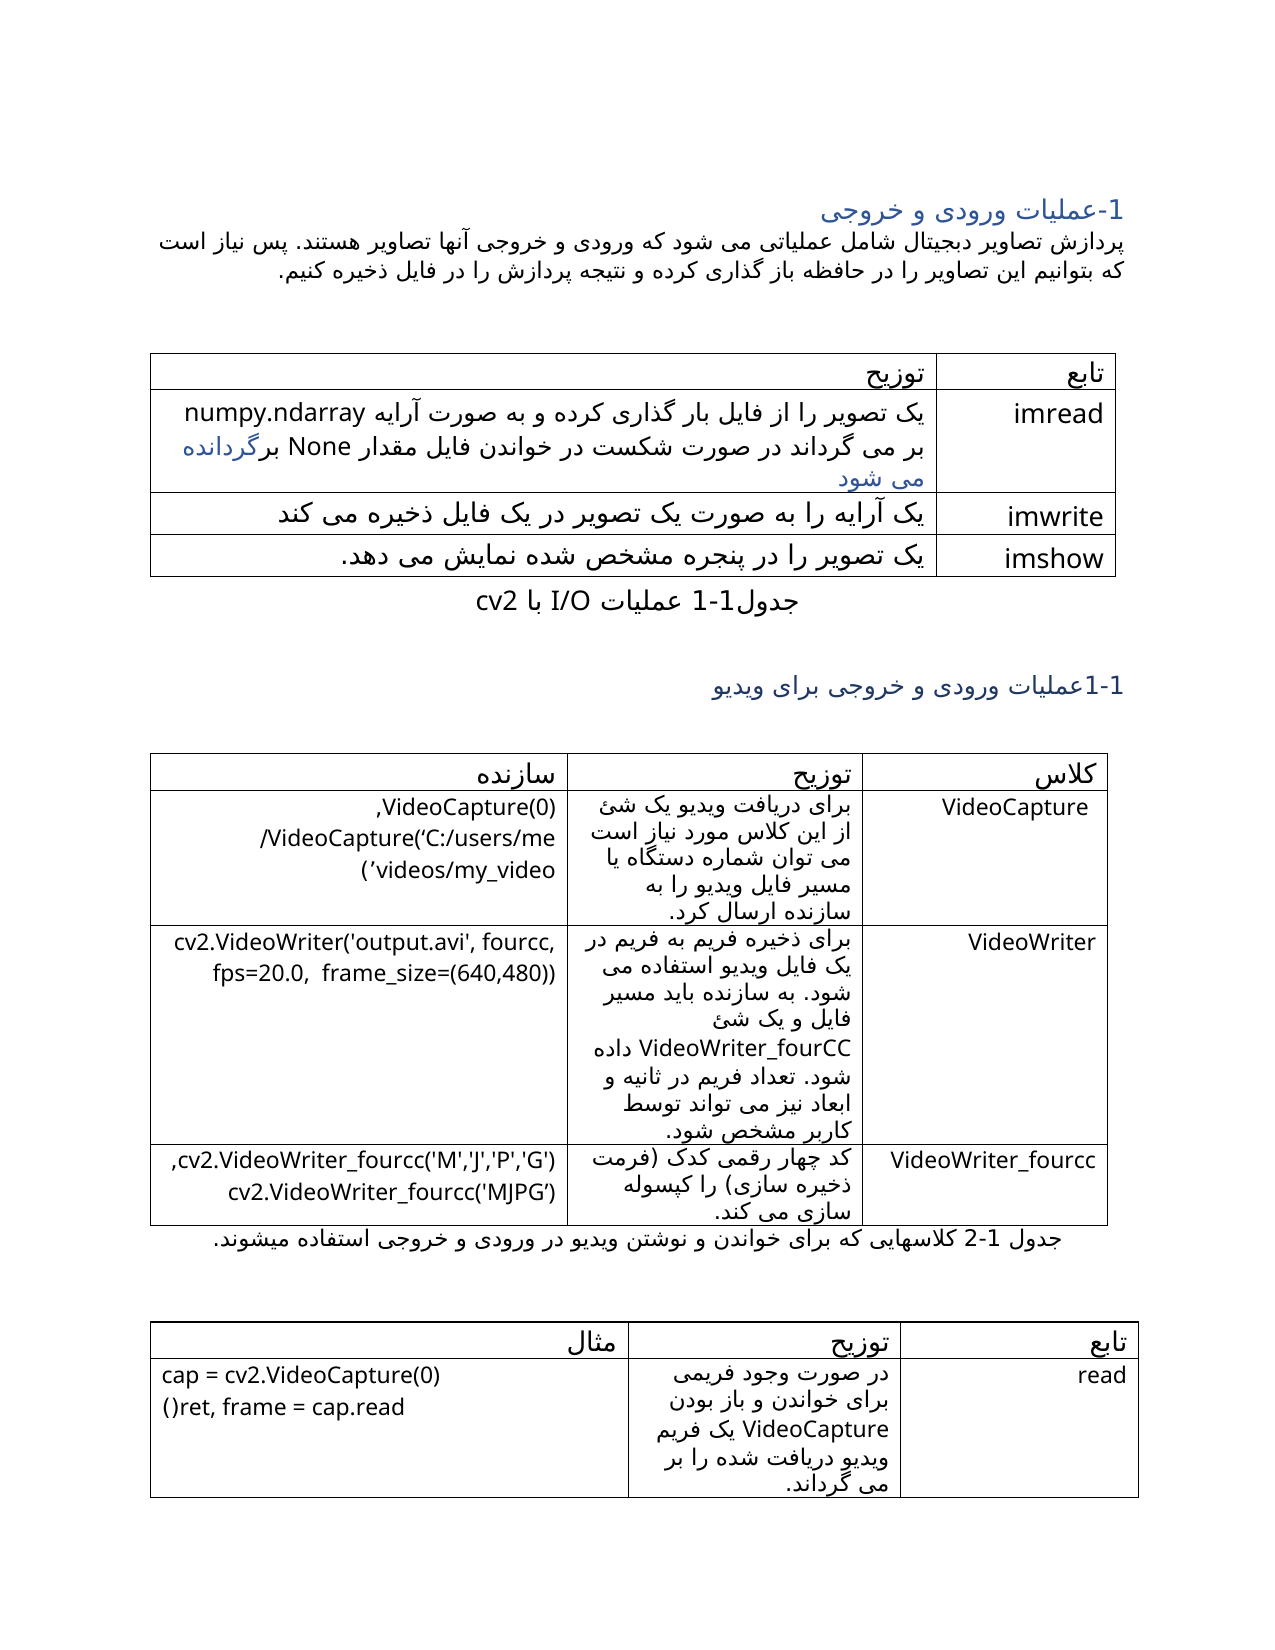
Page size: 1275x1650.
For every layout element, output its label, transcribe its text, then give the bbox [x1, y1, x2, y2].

table_header مثال [151, 1323, 628, 1358]
subtitle 1-عملیات ورودی و خروجی [150, 194, 1125, 226]
table_cell VideoCapture [863, 791, 1107, 924]
table_cell برای ذخیره فریم به فریم در یک فایل ویدیو استفاده می شود. به سازنده باید مسیر فایل و یک شئ VideoWriter_fourCC داده شود. تعداد فریم در ثانیه و ابعاد نیز می تواند توسط کاربر مشخص شود. [568, 926, 862, 1143]
table_cell cv2.VideoWriter('output.avi', fourcc, fps=20.0, frame_size=(640,480)) [151, 926, 567, 1143]
table_header تابع [901, 1323, 1138, 1358]
table_header تابع [937, 354, 1115, 389]
table_cell کد چهار رقمی کدک (فرمت ذخیره سازی) را کپسوله سازی می کند. [568, 1145, 862, 1224]
table_cell cap = cv2.VideoCapture(0) ret, frame = cap.read() [151, 1359, 628, 1497]
table_cell برای دریافت ویدیو یک شئ از این کلاس مورد نیاز است می توان شماره دستگاه یا مسیر فایل ویدیو را به سازنده ارسال کرد. [568, 791, 862, 924]
table_header سازنده [151, 754, 567, 790]
table_cell در صورت وجود فریمی برای خواندن و باز بودن VideoCapture یک فریم ویدیو دریافت شده را بر می گرداند. [629, 1359, 900, 1497]
text جدول 1-2 کلاسهایی که برای خواندن و نوشتن ویدیو در ورودی و خروجی استفاده میشوند. [150, 1226, 1125, 1252]
table_cell imread [937, 390, 1115, 492]
table_cell imshow [937, 535, 1115, 576]
table_cell read [901, 1359, 1138, 1497]
table_header کلاس [863, 754, 1107, 790]
table_cell VideoCapture(0), VideoCapture(‘C:/users/me/ videos/my_video’) [151, 791, 567, 924]
table_cell VideoWriter_fourcc [863, 1145, 1107, 1224]
subtitle جدول1-1 عملیات I/O با cv2 [150, 581, 1125, 618]
table_cell یک تصویر را از فایل بار گذاری کرده و به صورت آرایه numpy.ndarray بر می گرداند در صورت شکست در خواندن فایل مقدار None برگردانده می شود [151, 390, 936, 492]
table_header توزیح [629, 1323, 900, 1358]
table_header توزیح [151, 354, 936, 389]
table_header توزیح [568, 754, 862, 790]
table_cell VideoWriter [863, 926, 1107, 1143]
table_cell یک تصویر را در پنجره مشخص شده نمایش می دهد. [151, 535, 936, 576]
table_cell یک آرایه را به صورت یک تصویر در یک فایل ذخیره می کند [151, 493, 936, 534]
table_cell imwrite [937, 493, 1115, 534]
text پردازش تصاویر دبجیتال شامل عملیاتی می شود که ورودی و خروجی آنها تصاویر هستند. پس نیاز است که بتوانیم این تصاویر را در حافظه باز گذاری کرده و نتیجه پردازش را در فایل ذخیره کنیم. [150, 228, 1125, 283]
subtitle 1-1عملیات ورودی و خروجی برای ویدیو [150, 671, 1125, 701]
table_cell cv2.VideoWriter_fourcc('M','J','P','G'), cv2.VideoWriter_fourcc('MJPG’) [151, 1145, 567, 1224]
